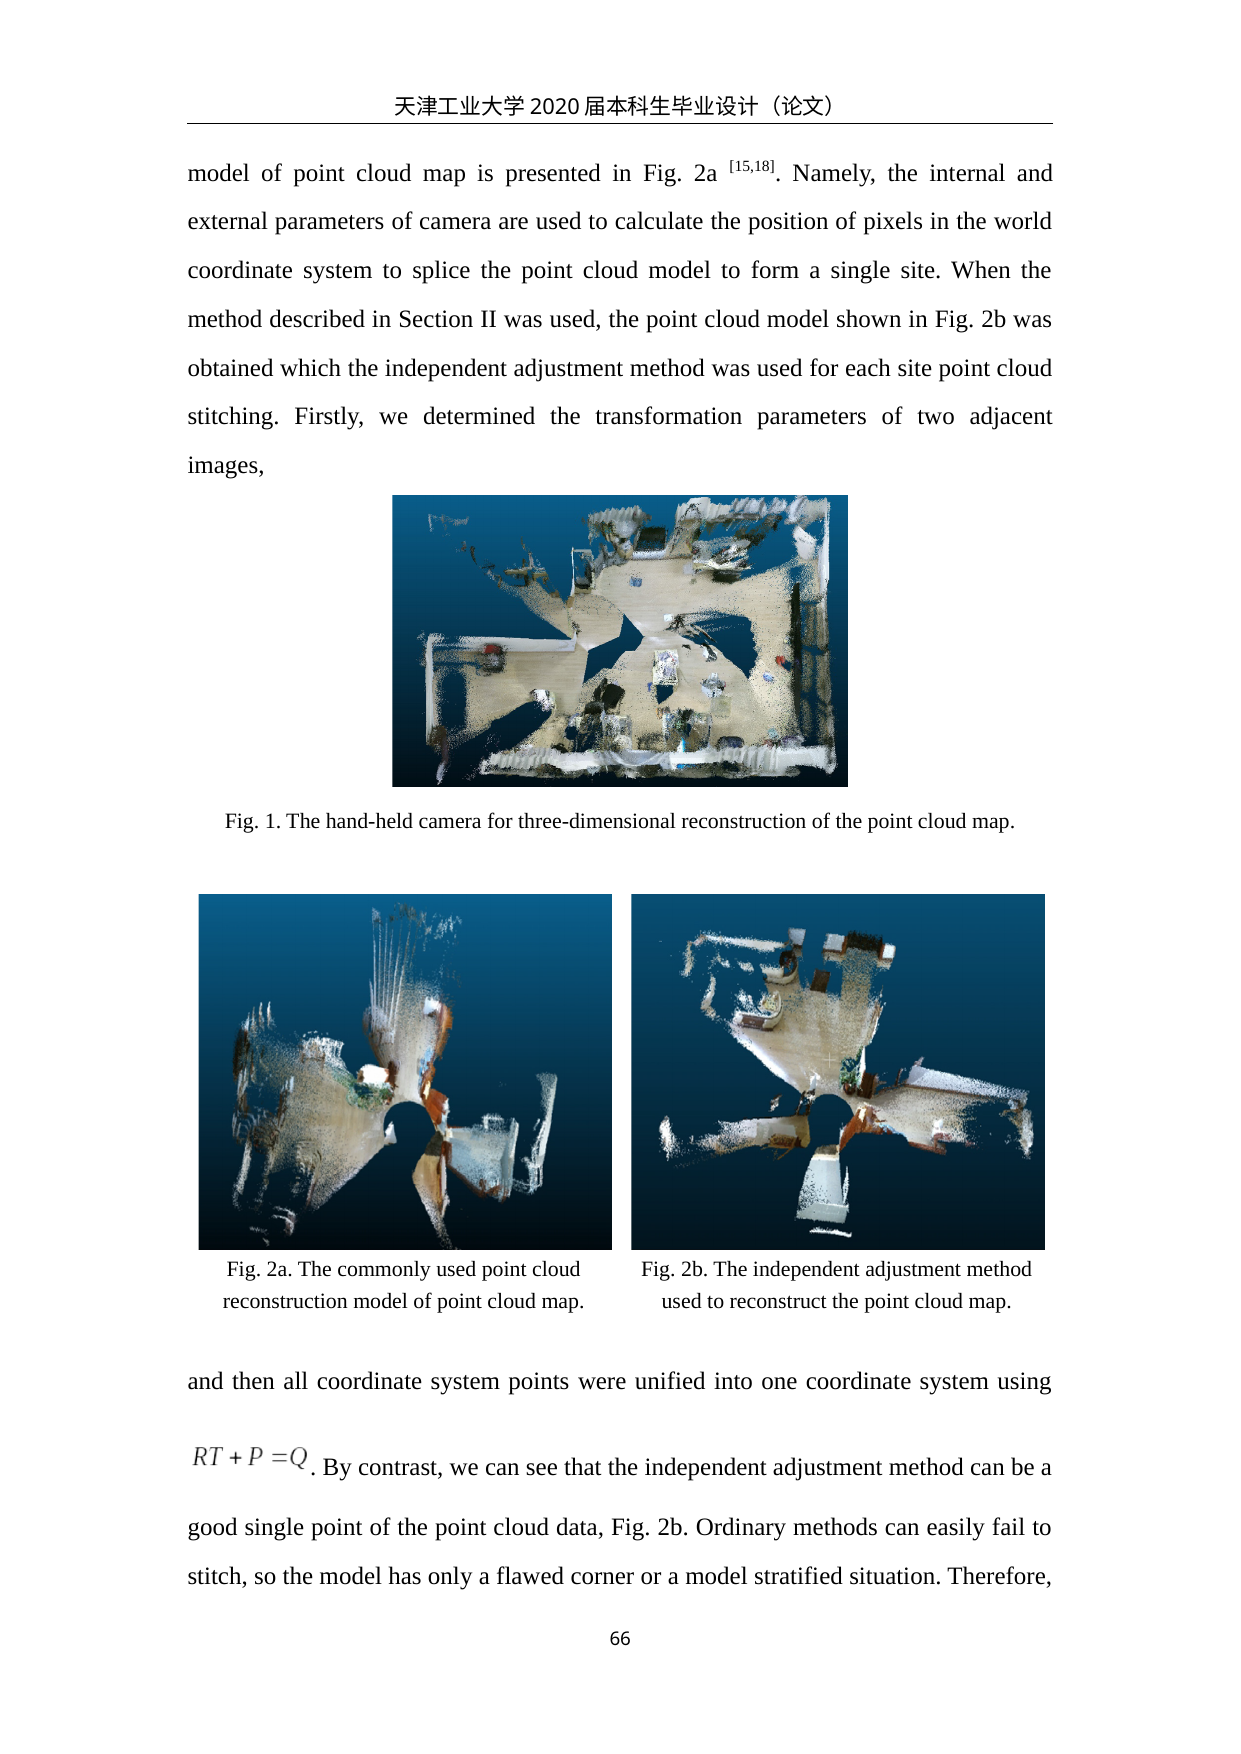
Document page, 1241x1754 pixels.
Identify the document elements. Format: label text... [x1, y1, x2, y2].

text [187, 1364, 1053, 1592]
text Fig. 1. The hand-held camera for three-dimensional reconstruction of the point cloud map. [187, 804, 1053, 837]
table_header Fig. 2b. The independent adjustment method used to reconstruct the point cloud map. [620, 895, 1053, 1317]
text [187, 156, 1053, 481]
table_header Fig. 2a. The commonly used point cloud reconstruction model of point cloud map. [187, 895, 620, 1317]
